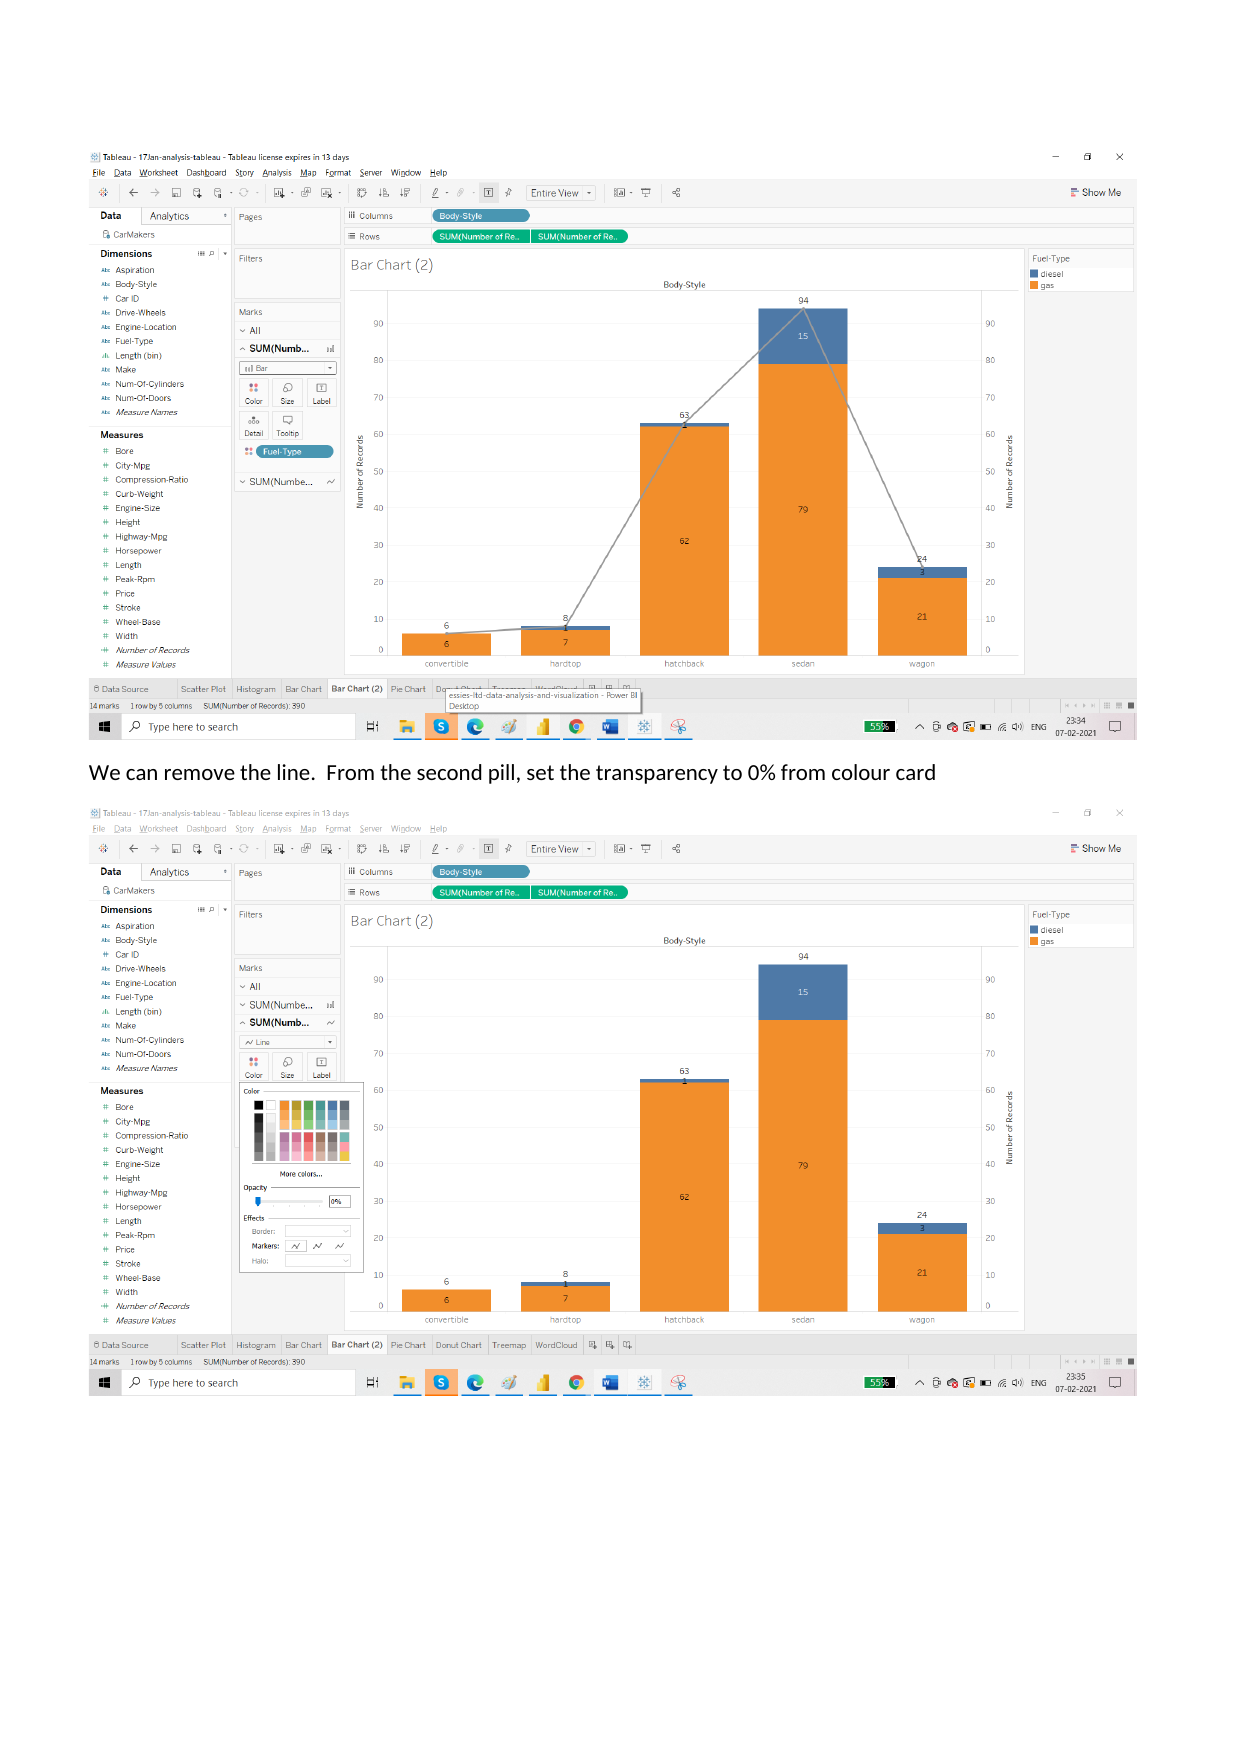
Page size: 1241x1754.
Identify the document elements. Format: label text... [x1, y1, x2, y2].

text We can remove the line. From the second pill, set the transparency to 0% from colour card [89, 758, 1137, 787]
picture [88, 805, 1137, 1396]
picture [88, 150, 1137, 740]
